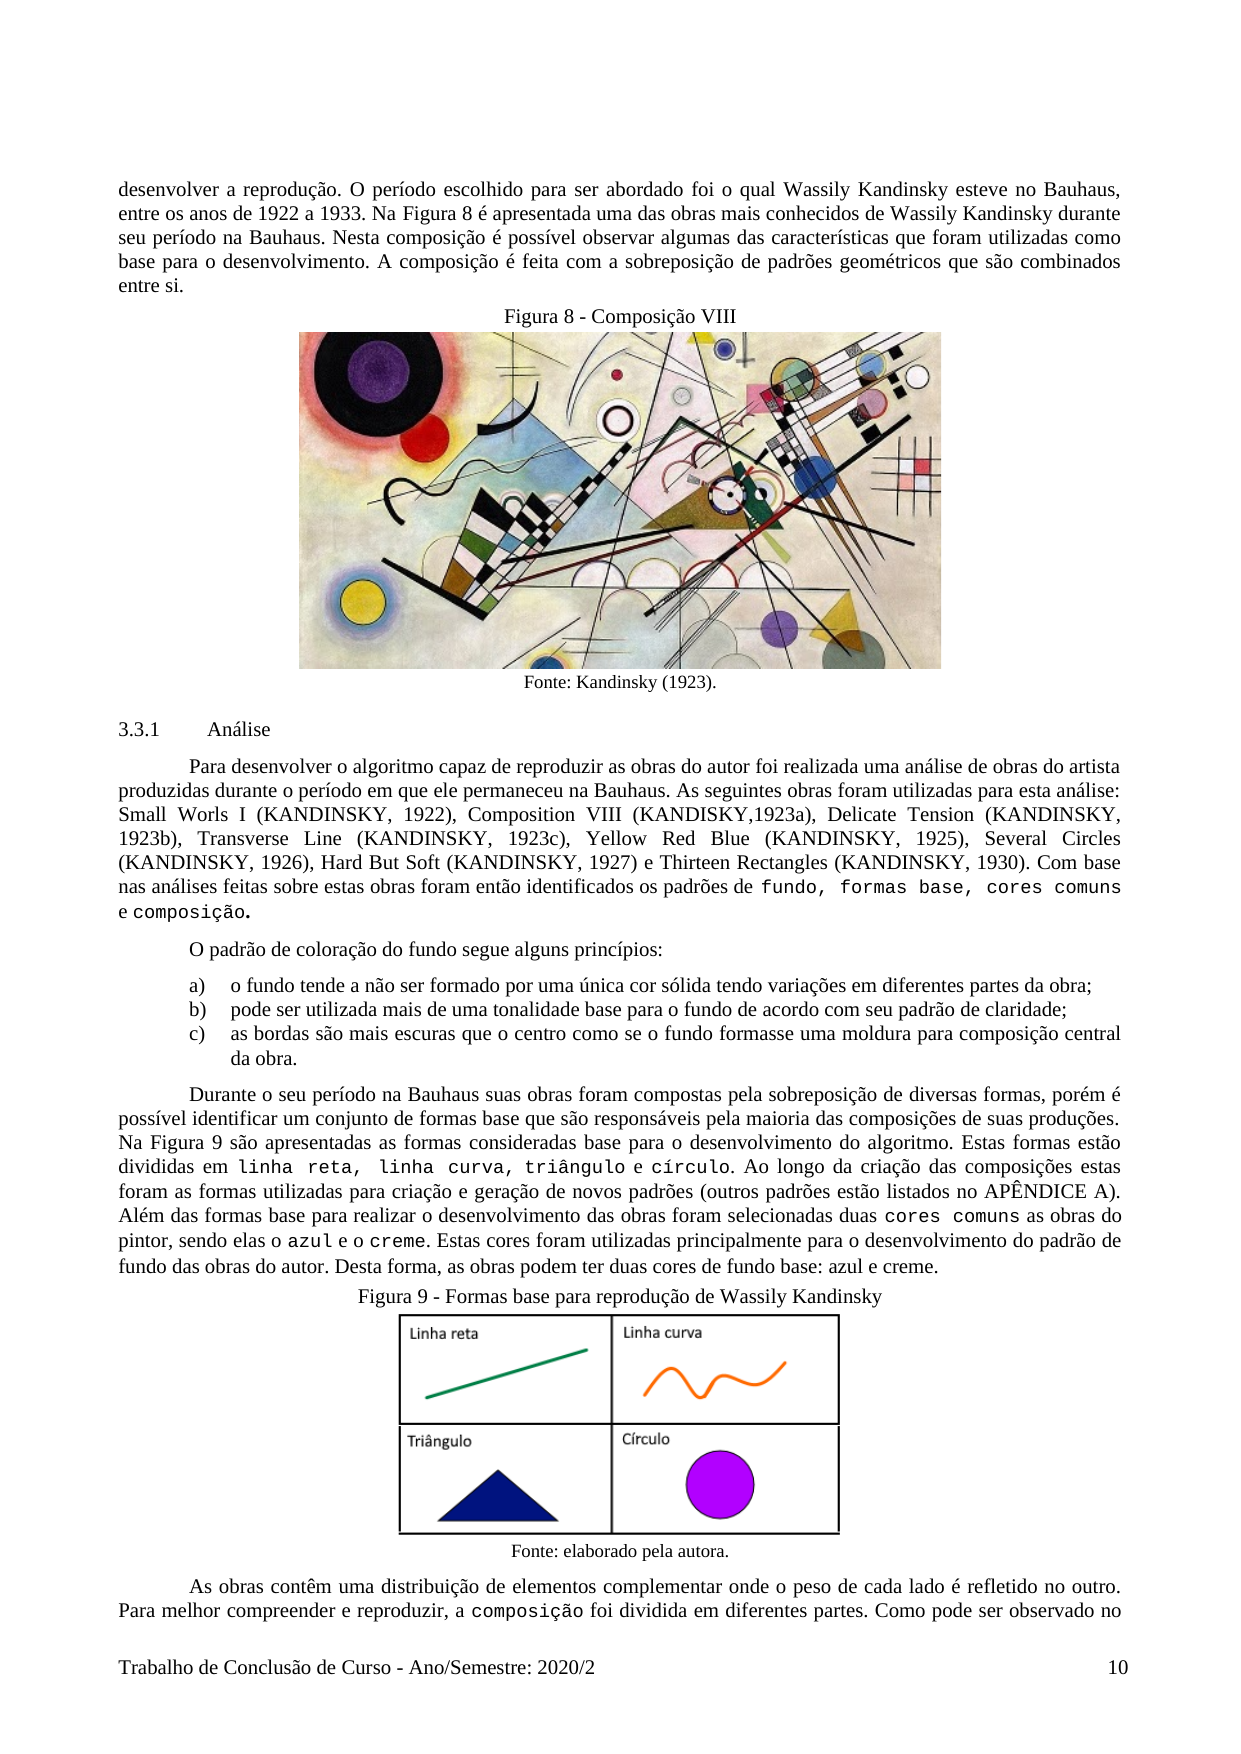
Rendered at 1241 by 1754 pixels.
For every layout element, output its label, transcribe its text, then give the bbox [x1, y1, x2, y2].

text O padrão de coloração do fundo segue alguns princípios: [118, 937, 1122, 961]
text Fonte: elaborado pela autora. [118, 1540, 1122, 1561]
subtitle Análise [118, 717, 1122, 741]
text pode ser utilizada mais de uma tonalidade base para o fundo de acordo com seu padrão de claridade; [189, 997, 1122, 1021]
text Para desenvolver o algoritmo capaz de reproduzir as obras do autor foi realizada uma análise de obras do artista produzidas durante o período em que ele permaneceu na Bauhaus. As seguintes obras foram utilizadas para esta análise: Small Worls I (KANDINSKY, 1922), Composition VIII (KANDISKY,1923a), Delicate Tension (KANDINSKY, 1923b), Transverse Line (KANDINSKY, 1923c), Yellow Red Blue (KANDINSKY, 1925), Several Circles (KANDINSKY, 1926), Hard But Soft (KANDINSKY, 1927) e Thirteen Rectangles (KANDINSKY, 1930). Com base nas análises feitas sobre estas obras foram então identificados os padrões de fundo, formas base, cores comuns e composição. [118, 754, 1122, 924]
picture [396, 1312, 844, 1538]
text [118, 177, 1122, 297]
text Fonte: Kandinsky (1923). [118, 671, 1122, 692]
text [118, 1574, 1122, 1623]
list o fundo tende a não ser formado por uma única cor sólida tendo variações em diferentes partes da obra; [189, 973, 1122, 997]
text Durante o seu período na Bauhaus suas obras foram compostas pela sobreposição de diversas formas, porém é possível identificar um conjunto de formas base que são responsáveis pela maioria das composições de suas produções. Na Figura 9 são apresentadas as formas consideradas base para o desenvolvimento do algoritmo. Estas formas estão divididas em linha reta, linha curva, triângulo e círculo. Ao longo da criação das composições estas foram as formas utilizadas para criação e geração de novos padrões (outros padrões estão listados no APÊNDICE A). Além das formas base para realizar o desenvolvimento das obras foram selecionadas duas cores comuns as obras do pintor, sendo elas o azul e o creme. Estas cores foram utilizadas principalmente para o desenvolvimento do padrão de fundo das obras do autor. Desta forma, as obras podem ter duas cores de fundo base: azul e creme. [118, 1082, 1122, 1278]
text Figura 8 - Composição VIII [118, 304, 1122, 328]
text as bordas são mais escuras que o centro como se o fundo formasse uma moldura para composição central da obra. [189, 1021, 1122, 1069]
text Figura 9 - Formas base para reprodução de Wassily Kandinsky [118, 1284, 1122, 1308]
